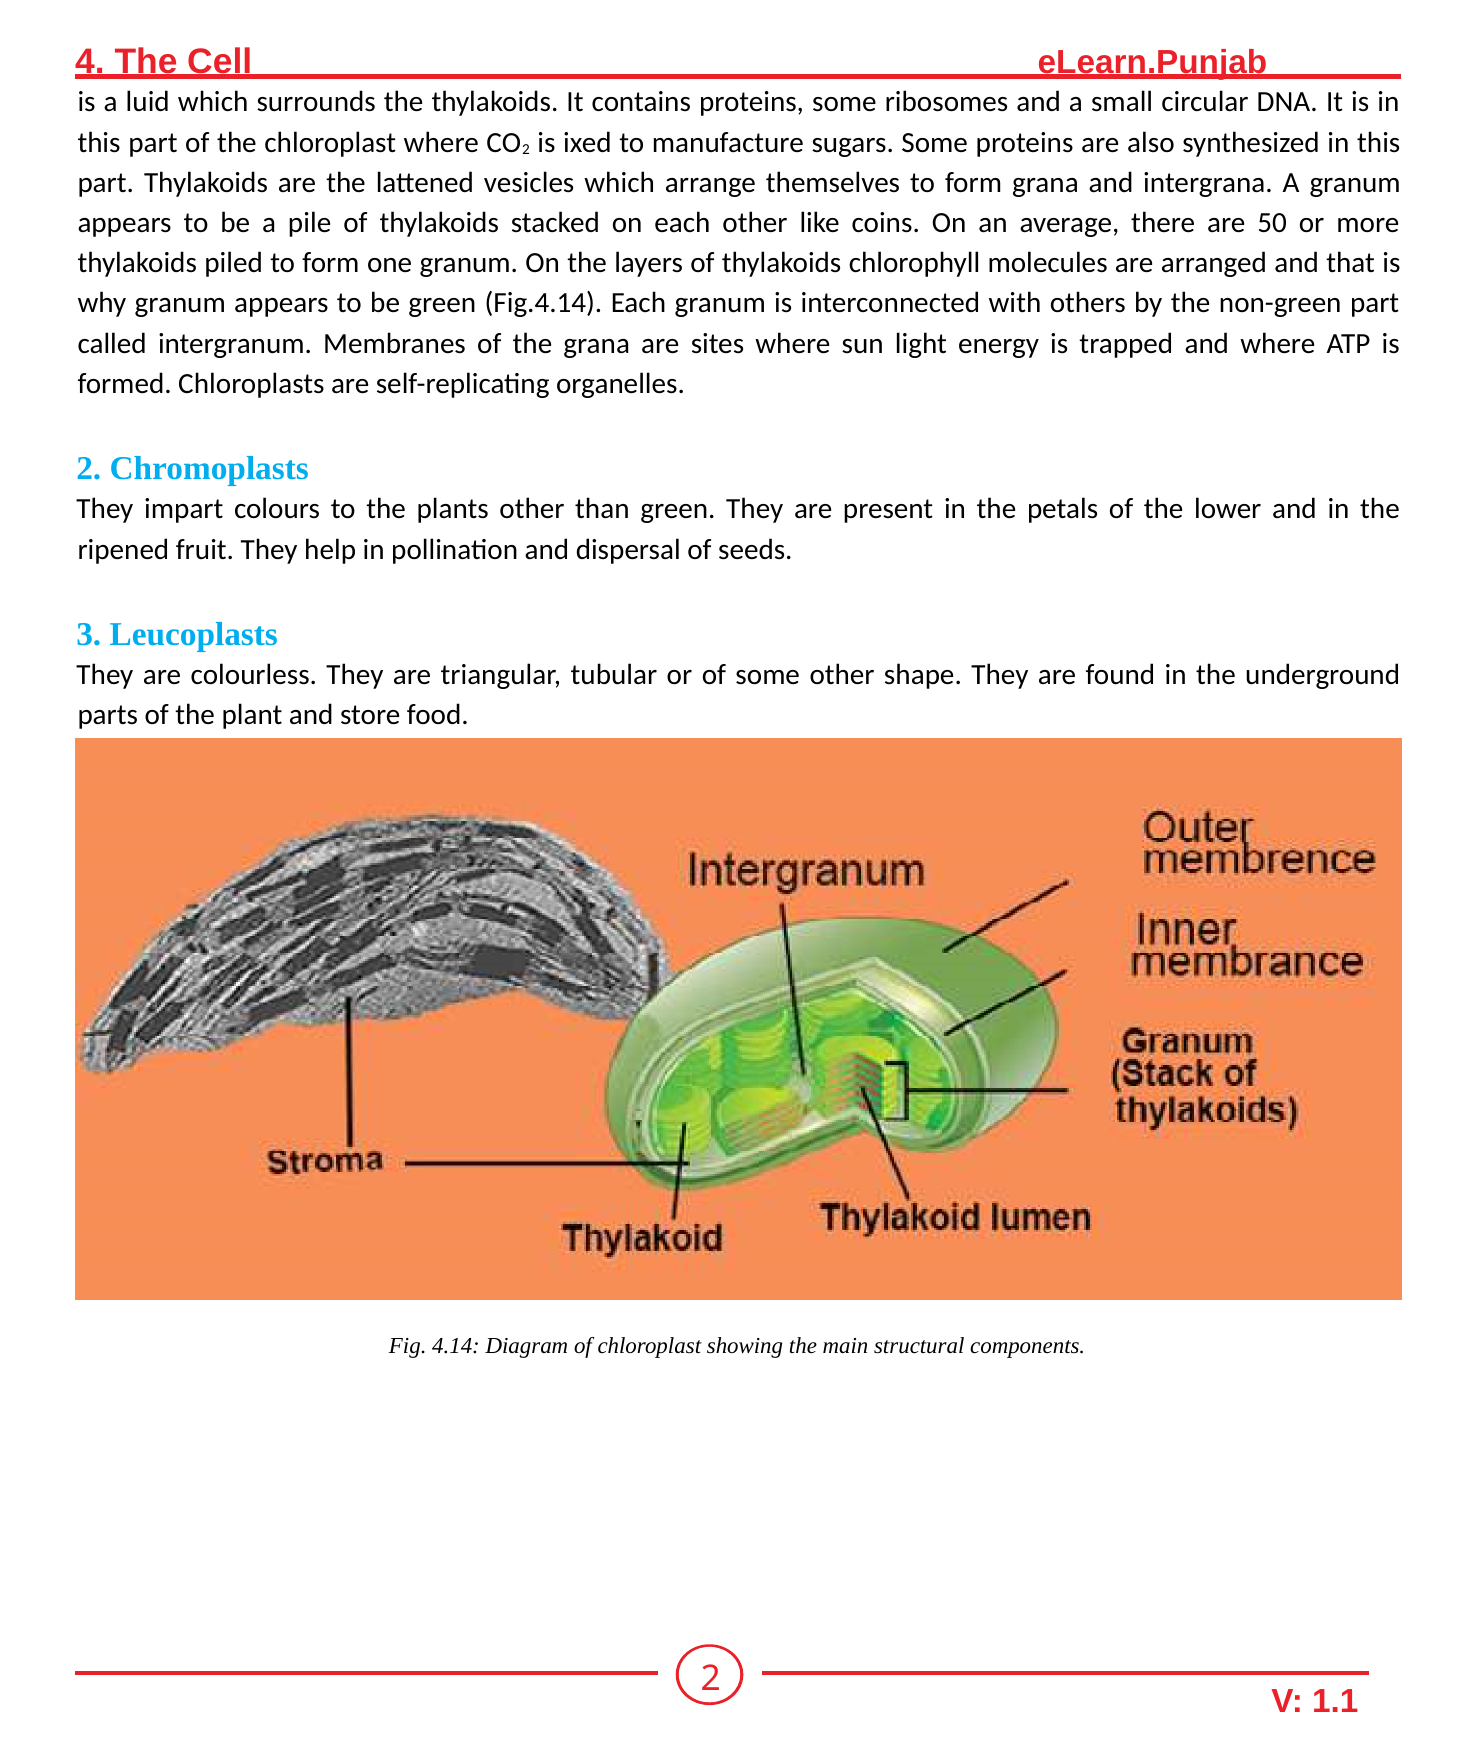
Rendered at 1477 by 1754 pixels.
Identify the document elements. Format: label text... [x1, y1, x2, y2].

text Fig. 4.14: Diagram of chloroplast showing the main structural components. [206, 1332, 1270, 1358]
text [76, 83, 1402, 401]
text They impart colours to the plants other than green. They are present in the petals of the lower and in the ripened fruit. They help in pollination and dispersal of seeds. [76, 491, 1402, 566]
picture [75, 737, 1402, 1300]
text They are colourless. They are triangular, tubular or of some other shape. They are found in the underground parts of the plant and store food. [76, 656, 1402, 732]
subtitle 2. Chromoplasts [76, 448, 1383, 486]
subtitle 3. Leucoplasts [76, 614, 1383, 652]
